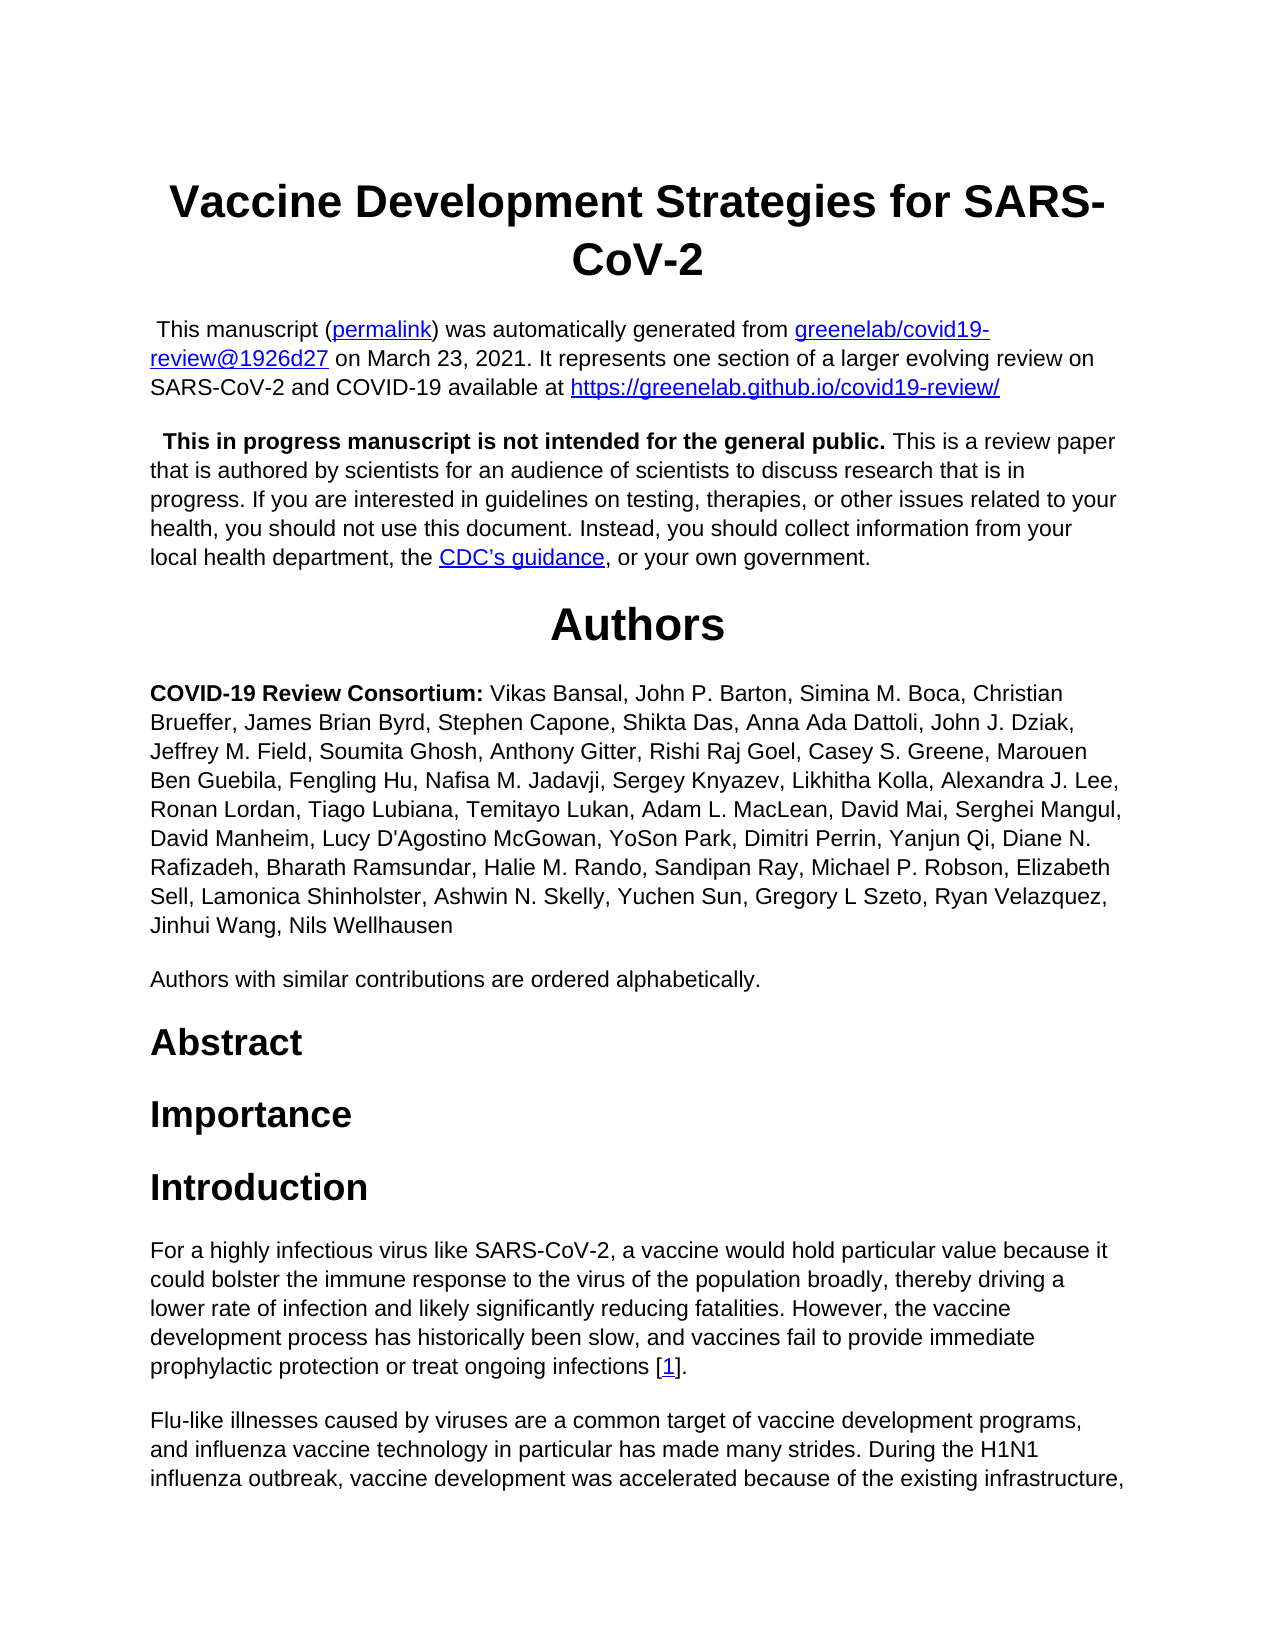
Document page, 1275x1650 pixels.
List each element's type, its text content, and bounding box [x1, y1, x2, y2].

subtitle Introduction [150, 1165, 1125, 1208]
subtitle Authors [150, 597, 1125, 650]
text For a highly infectious virus like SARS-CoV-2, a vaccine would hold particular value because it could bolster the immune response to the virus of the population broadly, thereby driving a lower rate of infection and likely significantly reducing fatalities. However, the vaccine development process has historically been slow, and vaccines fail to provide immediate prophylactic protection or treat ongoing infections [1]. [150, 1237, 1125, 1379]
text This manuscript (permalink) was automatically generated from greenelab/covid19-review@1926d27 on March 23, 2021. It represents one section of a larger evolving review on SARS-CoV-2 and COVID-19 available at https://greenelab.github.io/covid19-review/ [150, 316, 1125, 400]
subtitle Importance [150, 1092, 1125, 1136]
subtitle Abstract [150, 1020, 1125, 1063]
text COVID-19 Review Consortium: Vikas Bansal, John P. Barton, Simina M. Boca, Christian Brueffer, James Brian Byrd, Stephen Capone, Shikta Das, Anna Ada Dattoli, John J. Dziak, Jeffrey M. Field, Soumita Ghosh, Anthony Gitter, Rishi Raj Goel, Casey S. Greene, Marouen Ben Guebila, Fengling Hu, Nafisa M. Jadavji, Sergey Knyazev, Likhitha Kolla, Alexandra J. Lee, Ronan Lordan, Tiago Lubiana, Temitayo Lukan, Adam L. MacLean, David Mai, Serghei Mangul, David Manheim, Lucy D'Agostino McGowan, YoSon Park, Dimitri Perrin, Yanjun Qi, Diane N. Rafizadeh, Bharath Ramsundar, Halie M. Rando, Sandipan Ray, Michael P. Robson, Elizabeth Sell, Lamonica Shinholster, Ashwin N. Skelly, Yuchen Sun, Gregory L Szeto, Ryan Velazquez, Jinhui Wang, Nils Wellhausen [150, 680, 1125, 938]
title Vaccine Development Strategies for SARS-CoV-2 [150, 175, 1125, 286]
text Authors with similar contributions are ordered alphabetically. [150, 966, 1125, 992]
text This in progress manuscript is not intended for the general public. This is a review paper that is authored by scientists for an audience of scientists to discuss research that is in progress. If you are interested in guidelines on testing, therapies, or other issues related to your health, you should not use this document. Instead, you should collect information from your local health department, the CDC’s guidance, or your own government. [150, 428, 1125, 570]
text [150, 1407, 1125, 1491]
